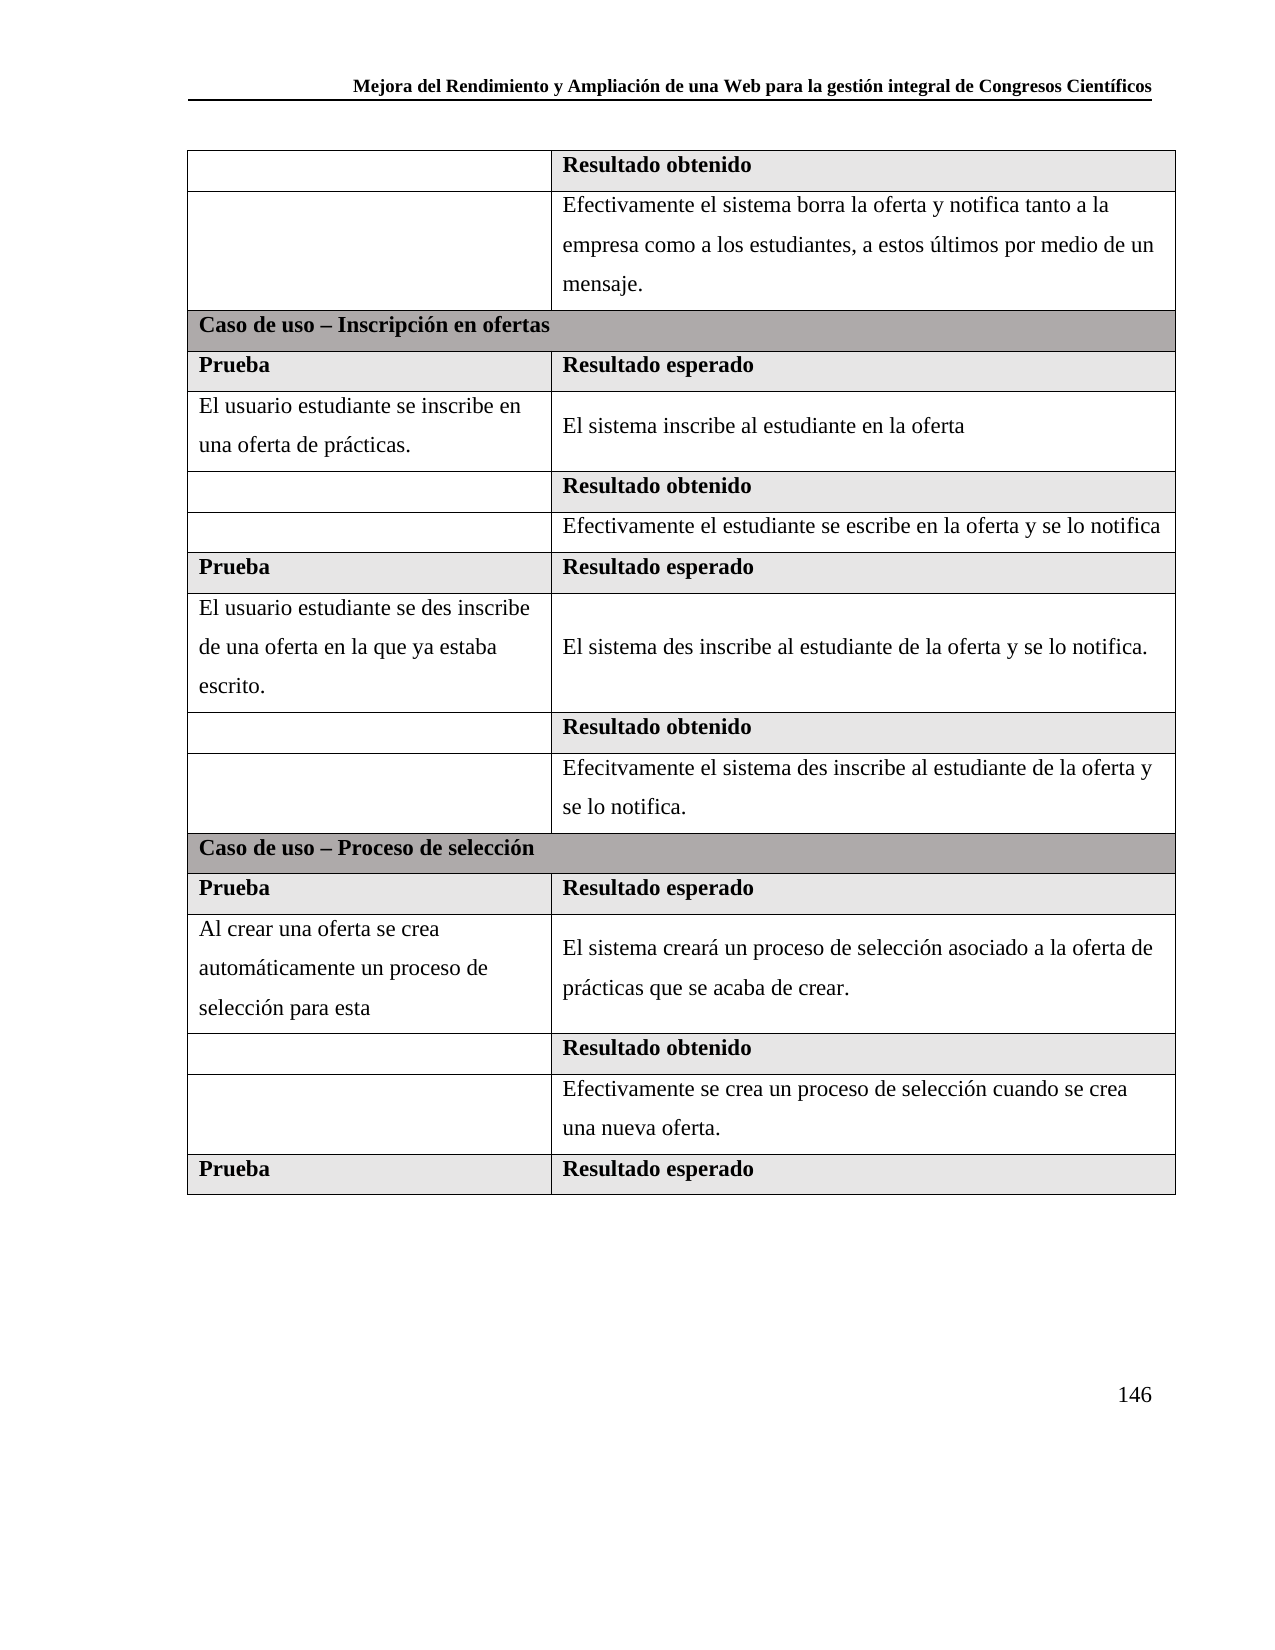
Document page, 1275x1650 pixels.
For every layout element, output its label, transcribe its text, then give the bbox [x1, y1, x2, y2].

table_cell [188, 1034, 551, 1074]
table_cell Prueba [188, 553, 551, 593]
table_cell Resultado obtenido [552, 472, 1175, 512]
table_cell Prueba [188, 1155, 551, 1194]
table_cell Prueba [188, 352, 551, 391]
table_cell El sistema inscribe al estudiante en la oferta [552, 392, 1175, 471]
table_cell Efectivamente el estudiante se escribe en la oferta y se lo notifica [552, 513, 1175, 552]
table_cell Prueba [188, 874, 551, 914]
table_cell Resultado esperado [552, 553, 1175, 593]
table_cell [188, 151, 551, 191]
table_cell El sistema des inscribe al estudiante de la oferta y se lo notifica. [552, 594, 1175, 712]
table_cell Efectivamente el sistema borra la oferta y notifica tanto a la empresa como a los estudiantes, a estos últimos por medio de un mensaje. [552, 192, 1175, 310]
table_cell Resultado esperado [552, 352, 1175, 391]
table_cell Caso de uso – Proceso de selección [188, 834, 1175, 873]
table_cell [188, 192, 551, 310]
table_cell Resultado obtenido [552, 713, 1175, 753]
table_cell [188, 1075, 551, 1154]
table_cell [188, 713, 551, 753]
table_cell El sistema creará un proceso de selección asociado a la oferta de prácticas que se acaba de crear. [552, 915, 1175, 1033]
table_cell Caso de uso – Inscripción en ofertas [188, 311, 1175, 351]
table_cell [188, 754, 551, 833]
table_cell [188, 472, 551, 512]
table_cell Al crear una oferta se crea automáticamente un proceso de selección para esta [188, 915, 551, 1033]
table_cell Resultado esperado [552, 874, 1175, 914]
table_cell Resultado esperado [552, 1155, 1175, 1194]
table_cell El usuario estudiante se inscribe en una oferta de prácticas. [188, 392, 551, 471]
table_cell Efecitvamente el sistema des inscribe al estudiante de la oferta y se lo notifica. [552, 754, 1175, 833]
table_cell [188, 513, 551, 552]
table_cell Resultado obtenido [552, 1034, 1175, 1074]
table_cell Resultado obtenido [552, 151, 1175, 191]
table_cell El usuario estudiante se des inscribe de una oferta en la que ya estaba escrito. [188, 594, 551, 712]
table_cell Efectivamente se crea un proceso de selección cuando se crea una nueva oferta. [552, 1075, 1175, 1154]
